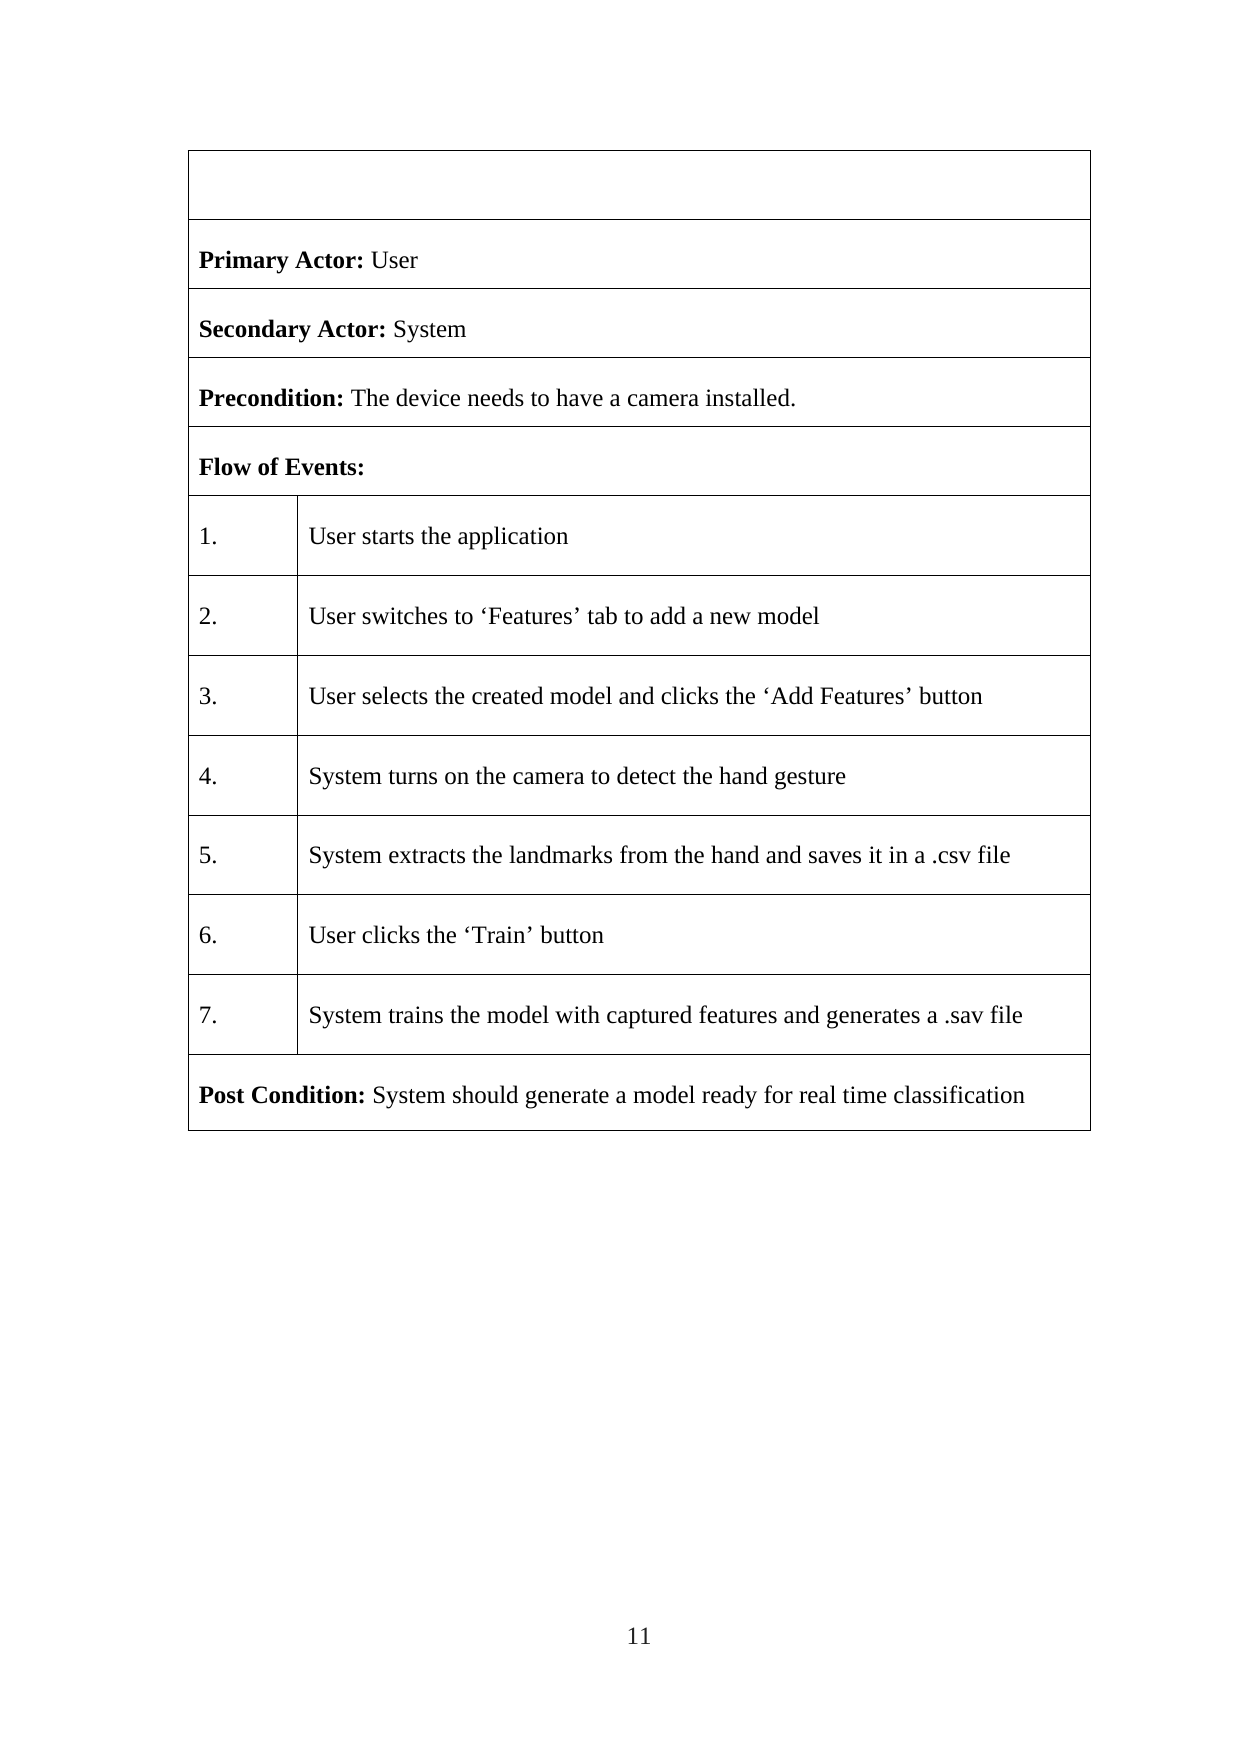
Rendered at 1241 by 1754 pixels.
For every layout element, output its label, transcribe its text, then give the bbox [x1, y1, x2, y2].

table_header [189, 151, 1090, 219]
table_cell Secondary Actor: System [189, 289, 1090, 357]
table_cell 5. [189, 816, 297, 894]
table_cell Precondition: The device needs to have a camera installed. [189, 358, 1090, 426]
table_cell Post Condition: System should generate a model ready for real time classification [189, 1055, 1090, 1130]
table_cell 2. [189, 576, 297, 655]
table_cell User selects the created model and clicks the ‘Add Features’ button [298, 656, 1090, 735]
table_cell System turns on the camera to detect the hand gesture [298, 736, 1090, 814]
table_cell 1. [189, 496, 297, 575]
table_cell User starts the application [298, 496, 1090, 575]
table_cell 4. [189, 736, 297, 814]
table_cell 3. [189, 656, 297, 735]
table_cell System extracts the landmarks from the hand and saves it in a .csv file [298, 816, 1090, 894]
table_cell 7. [189, 975, 297, 1054]
table_cell User switches to ‘Features’ tab to add a new model [298, 576, 1090, 655]
table_cell System trains the model with captured features and generates a .sav file [298, 975, 1090, 1054]
table_cell Flow of Events: [189, 427, 1090, 495]
table_cell Primary Actor: User [189, 220, 1090, 288]
table_cell 6. [189, 895, 297, 974]
table_cell User clicks the ‘Train’ button [298, 895, 1090, 974]
